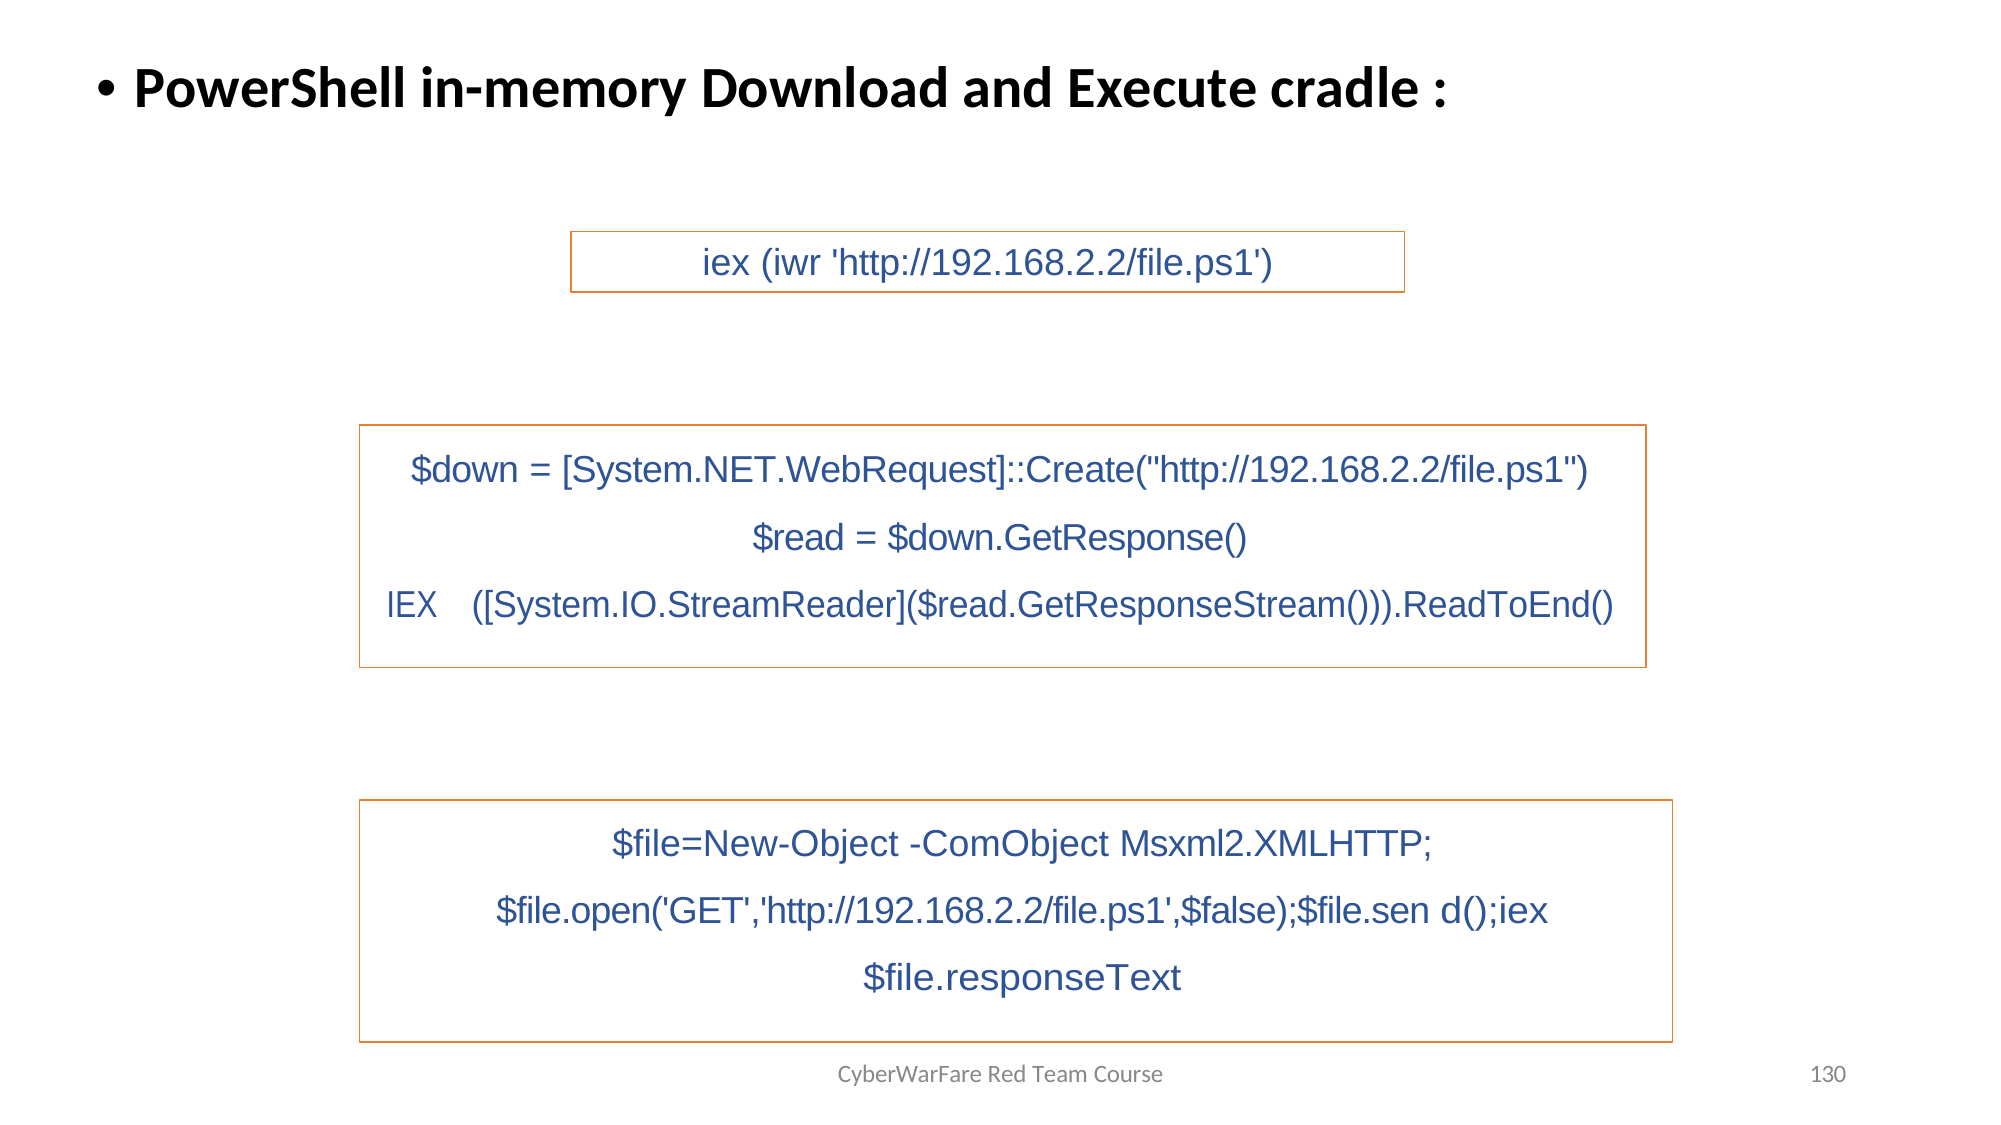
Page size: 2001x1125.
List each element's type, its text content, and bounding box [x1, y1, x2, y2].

list PowerShell in-memory Download and Execute cradle : [97, 51, 2000, 122]
